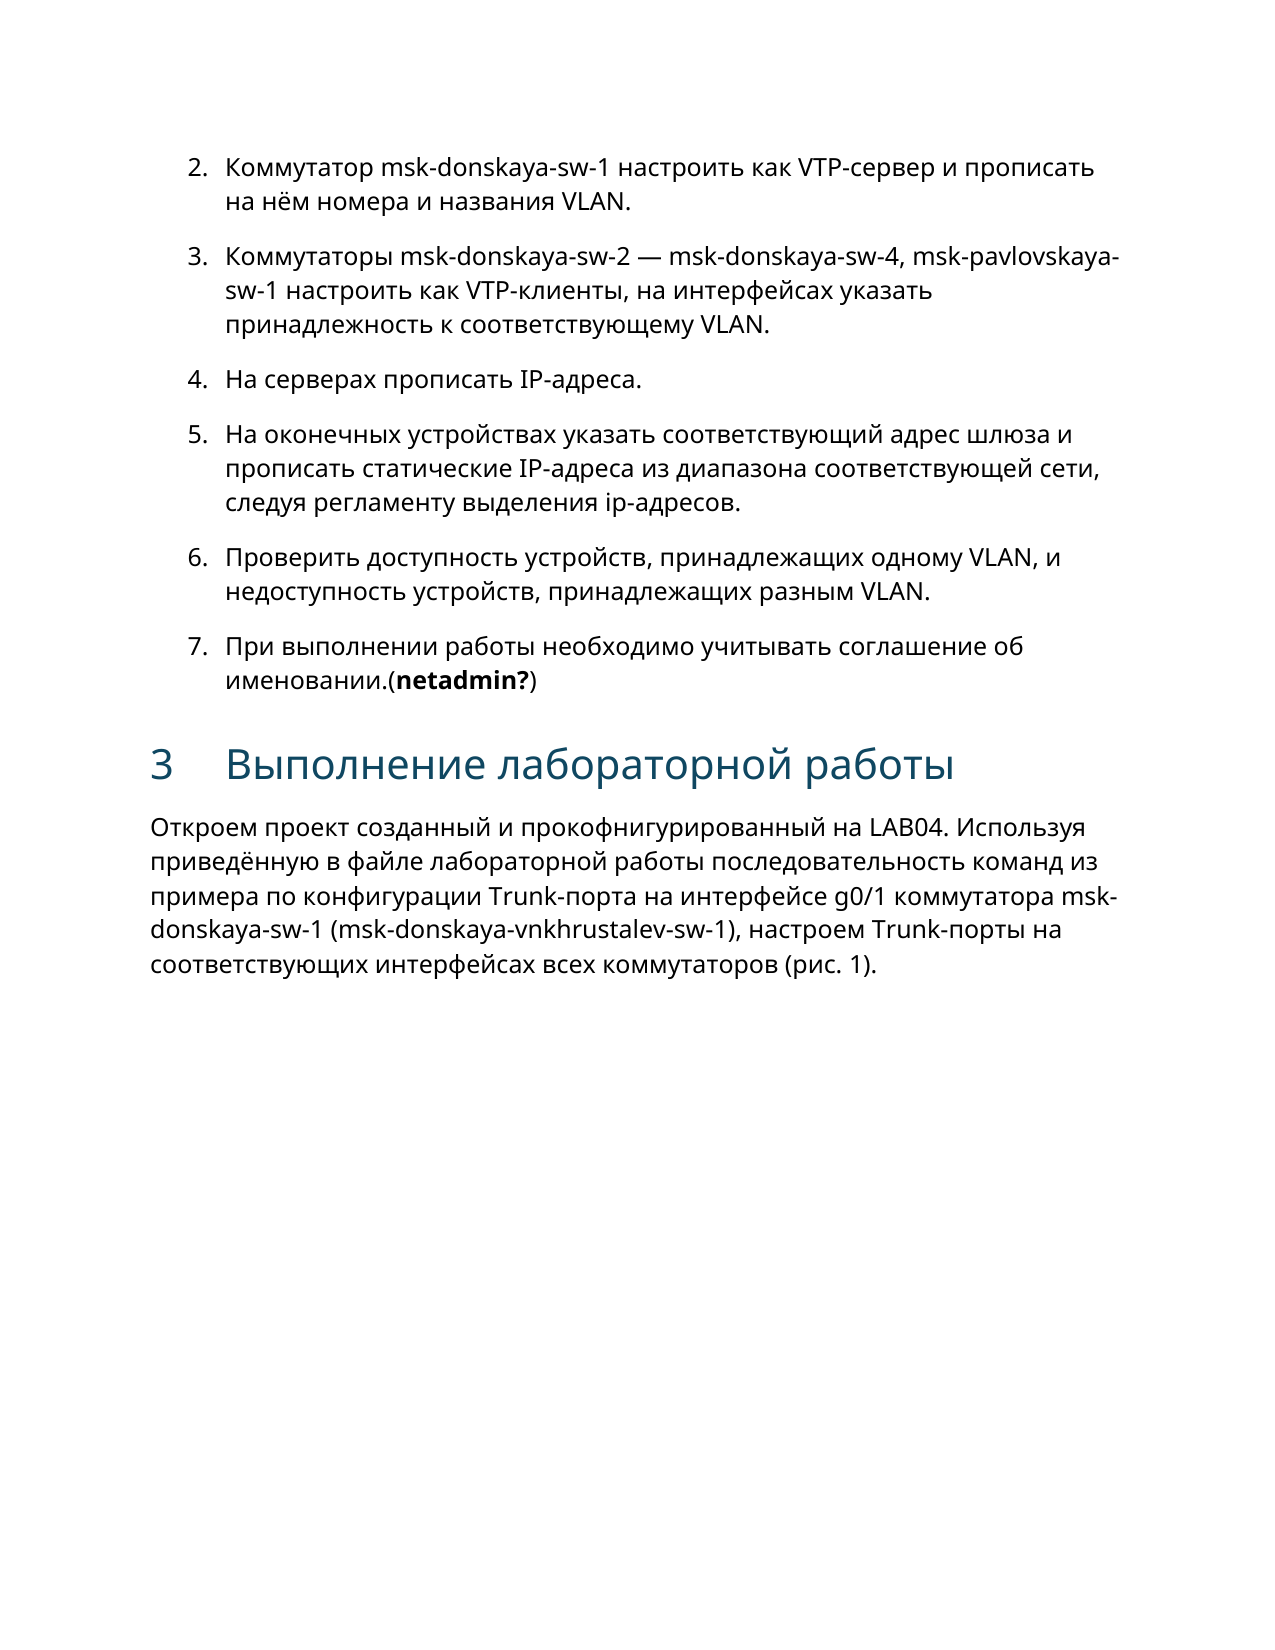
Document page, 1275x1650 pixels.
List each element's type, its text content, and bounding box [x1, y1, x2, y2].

list Коммутатор msk-donskaya-sw-1 настроить как VTP-сервер и прописать на нём номера и названия VLAN. [187, 150, 1125, 218]
list На оконечных устройствах указать соответствующий адрес шлюза и прописать статические IP-адреса из диапазона соответствующей сети, следуя регламенту выделения ip-адресов. [187, 417, 1125, 519]
list При выполнении работы необходимо учитывать соглашение об именовании.(netadmin?) [187, 629, 1125, 697]
list Коммутаторы msk-donskaya-sw-2 — msk-donskaya-sw-4, msk-pavlovskaya-sw-1 настроить как VTP-клиенты, на интерфейсах указать принадлежность к соответствующему VLAN. [187, 239, 1125, 341]
subtitle 3 Выполнение лабораторной работы [150, 734, 1125, 791]
text Откроем проект созданный и прокофнигурированный на LAB04. Используя приведённую в файле лабораторной работы последовательность команд из примера по конфигурации Trunk-порта на интерфейсе g0/1 коммутатора msk-donskaya-sw-1 (msk-donskaya-vnkhrustalev-sw-1), настроем Trunk-порты на соответствующих интерфейсах всех коммутаторов (рис. 1). [150, 810, 1125, 980]
list На серверах прописать IP-адреса. [187, 362, 1125, 396]
list Проверить доступность устройств, принадлежащих одному VLAN, и недоступность устройств, принадлежащих разным VLAN. [187, 540, 1125, 608]
